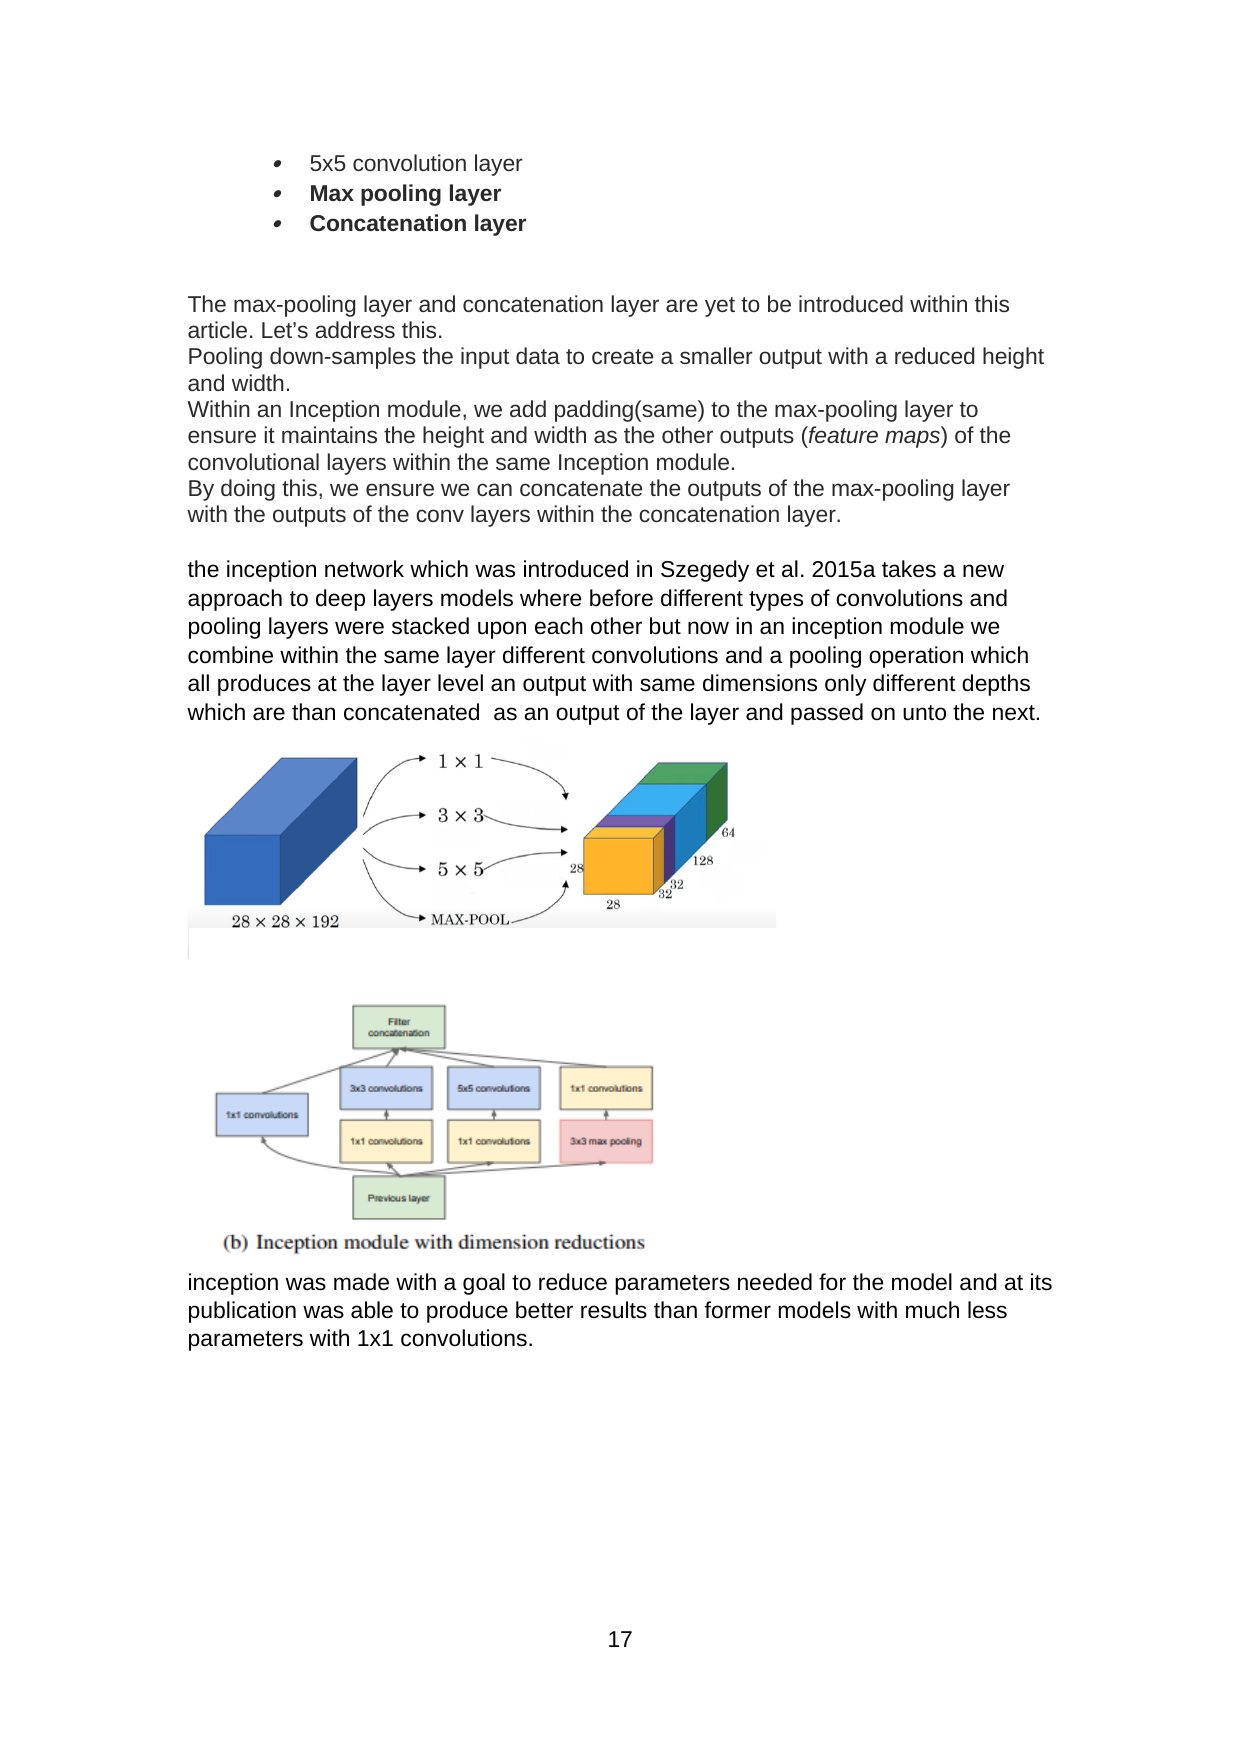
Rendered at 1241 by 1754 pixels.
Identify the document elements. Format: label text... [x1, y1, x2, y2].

list Max pooling layer [272, 180, 1053, 207]
picture [187, 727, 777, 959]
list 5x5 convolution layer [272, 150, 1053, 176]
list Concatenation layer [272, 210, 1053, 237]
text The max-pooling layer and concatenation layer are yet to be introduced within this article. Let’s address this. Pooling down-samples the input data to create a smaller output with a reduced height and width. Within an Inception module, we add padding(same) to the max-pooling layer to ensure it maintains the height and width as the other outputs (feature maps) of the convolutional layers within the same Inception module. By doing this, we ensure we can concatenate the outputs of the max-pooling layer with the outputs of the conv layers within the concatenation layer. [187, 291, 1053, 528]
picture [187, 960, 678, 1267]
